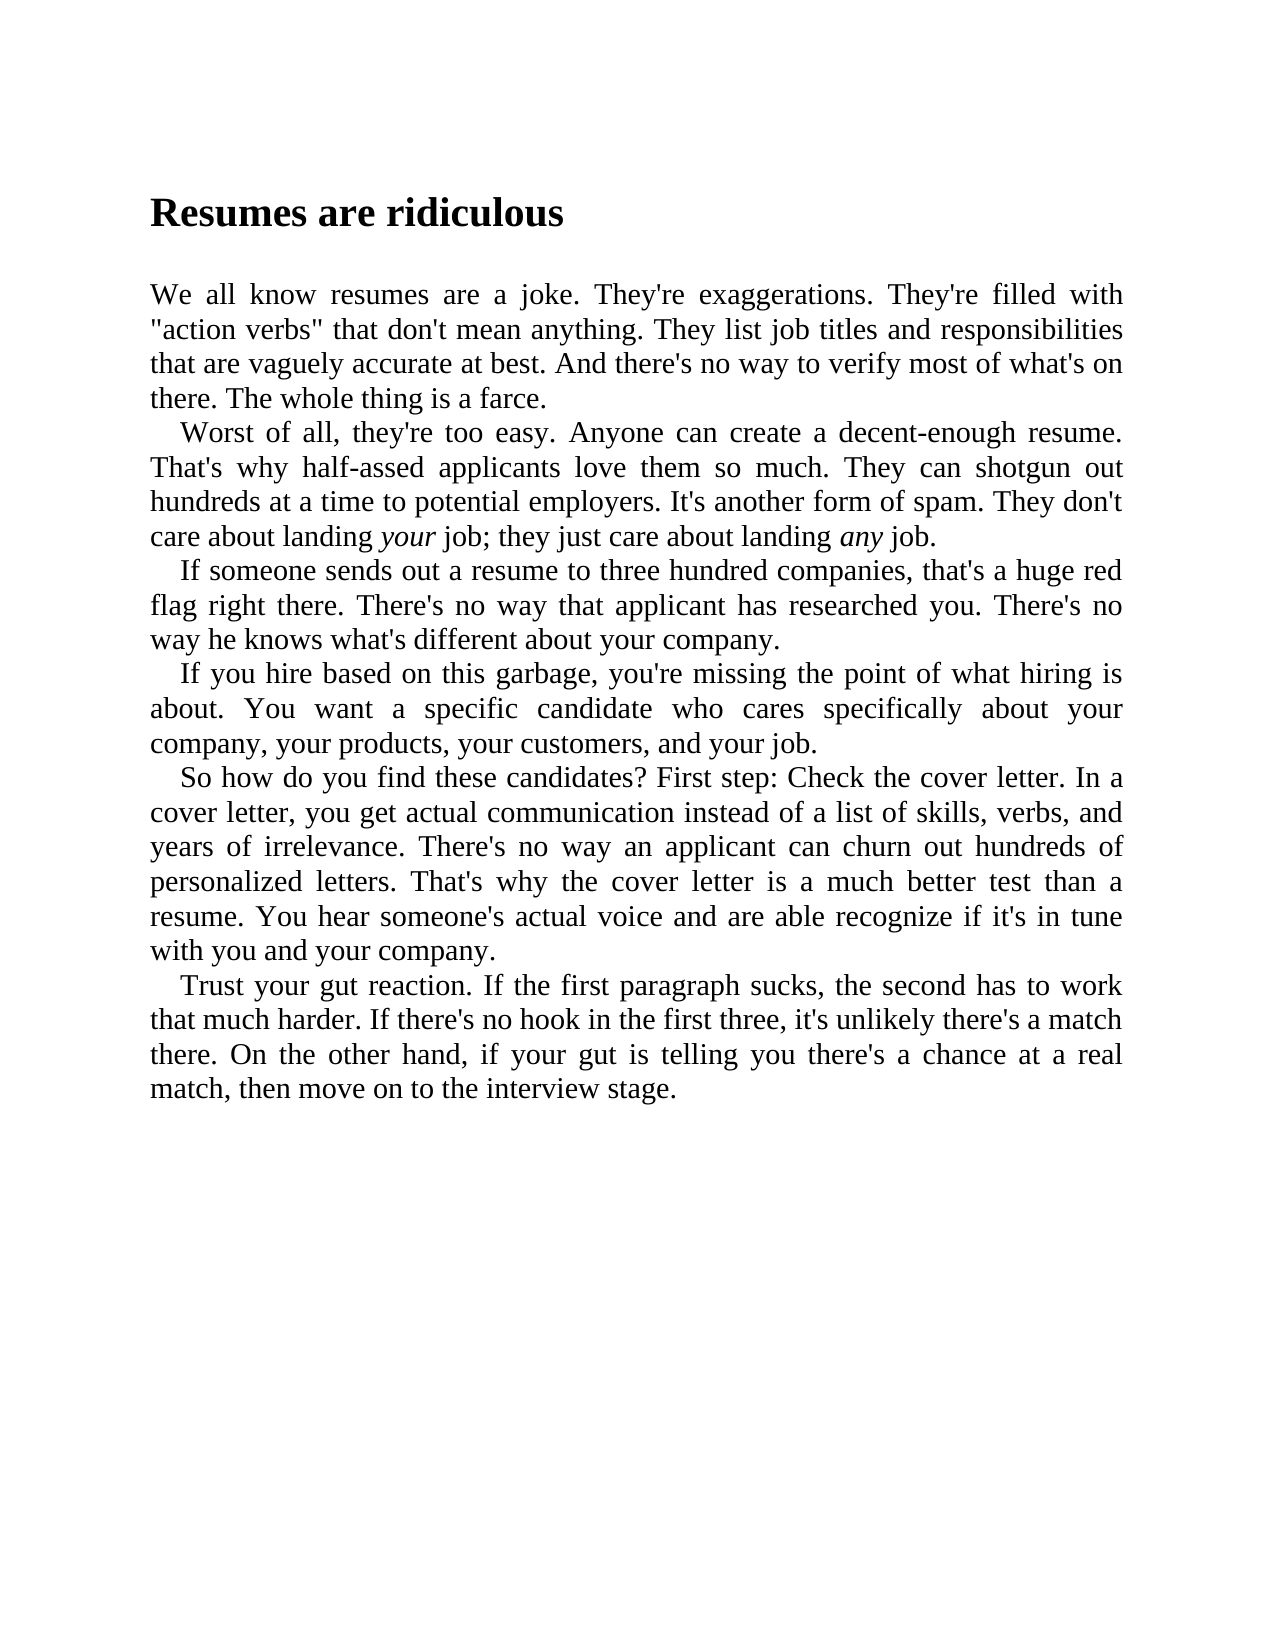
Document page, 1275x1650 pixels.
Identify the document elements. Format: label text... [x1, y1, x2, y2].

text Worst of all, they're too easy. Anyone can create a decent-enough resume. That's why half-assed applicants love them so much. They can shotgun out hundreds at a time to potential employers. It's another form of spam. They don't care about landing your job; they just care about landing any job. [150, 415, 1125, 553]
text Trust your gut reaction. If the first paragraph sucks, the second has to work that much harder. If there's no hook in the first three, it's unlikely there's a match there. On the other hand, if your gut is telling you there's a chance at a real match, then move on to the interview stage. [150, 967, 1124, 1106]
text So how do you find these candidates? First step: Check the cover letter. In a cover letter, you get actual communication instead of a list of skills, verbs, and years of irrelevance. There's no way an applicant can churn out hundreds of personalized letters. That's why the cover letter is a much better test than a resume. You hear someone's actual voice and are able recognize if it's in tune with you and your company. [150, 760, 1125, 967]
text If you hire based on this garbage, you're missing the point of what hiring is about. You want a specific candidate who cares specifically about your company, your products, your customers, and your job. [150, 656, 1124, 760]
text Resumes are ridiculous [150, 193, 1127, 235]
text If someone sends out a resume to three hundred companies, that's a huge red flag right there. There's no way that applicant has researched you. There's no way he knows what's different about your company. [150, 553, 1124, 656]
text We all know resumes are a joke. They're exaggerations. They're filled with "action verbs" that don't mean anything. They list job titles and responsibilities that are vaguely accurate at best. And there's no way to verify most of what's on there. The whole thing is a farce. [150, 277, 1125, 415]
